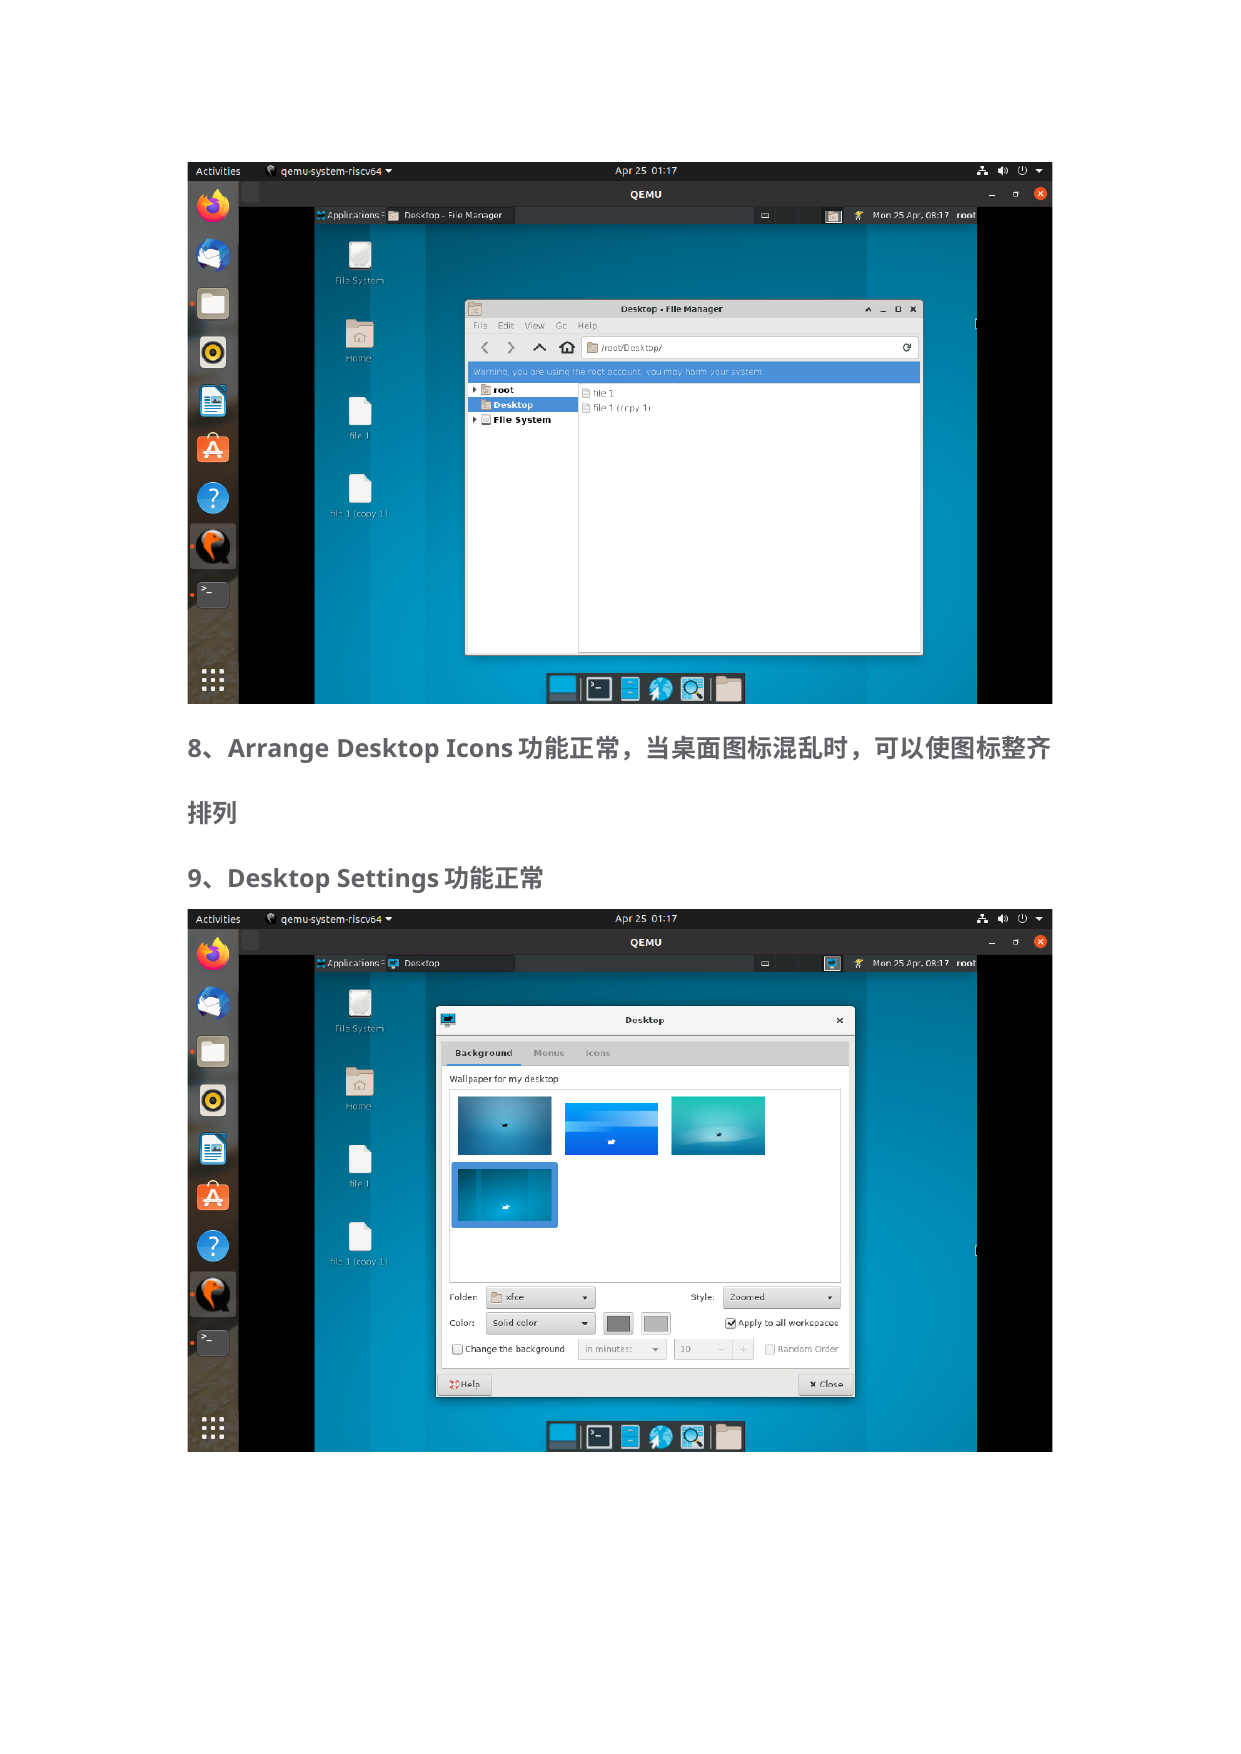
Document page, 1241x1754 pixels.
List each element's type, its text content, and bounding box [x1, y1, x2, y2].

picture [437, 1007, 854, 1396]
picture [187, 162, 1053, 704]
picture [347, 320, 373, 347]
text 8、Arrange Desktop Icons功能正常，当桌面图标混乱时，可以使图标整齐排列 [187, 714, 1053, 844]
text 9、Desktop Settings功能正常 [187, 844, 1053, 909]
picture [350, 1146, 371, 1173]
picture [350, 475, 371, 502]
picture [350, 1223, 371, 1250]
picture [465, 300, 923, 655]
picture [187, 909, 1053, 1452]
picture [547, 1422, 744, 1452]
picture [347, 1068, 373, 1095]
picture [349, 242, 371, 269]
picture [350, 398, 371, 425]
picture [547, 674, 744, 704]
picture [349, 990, 371, 1017]
